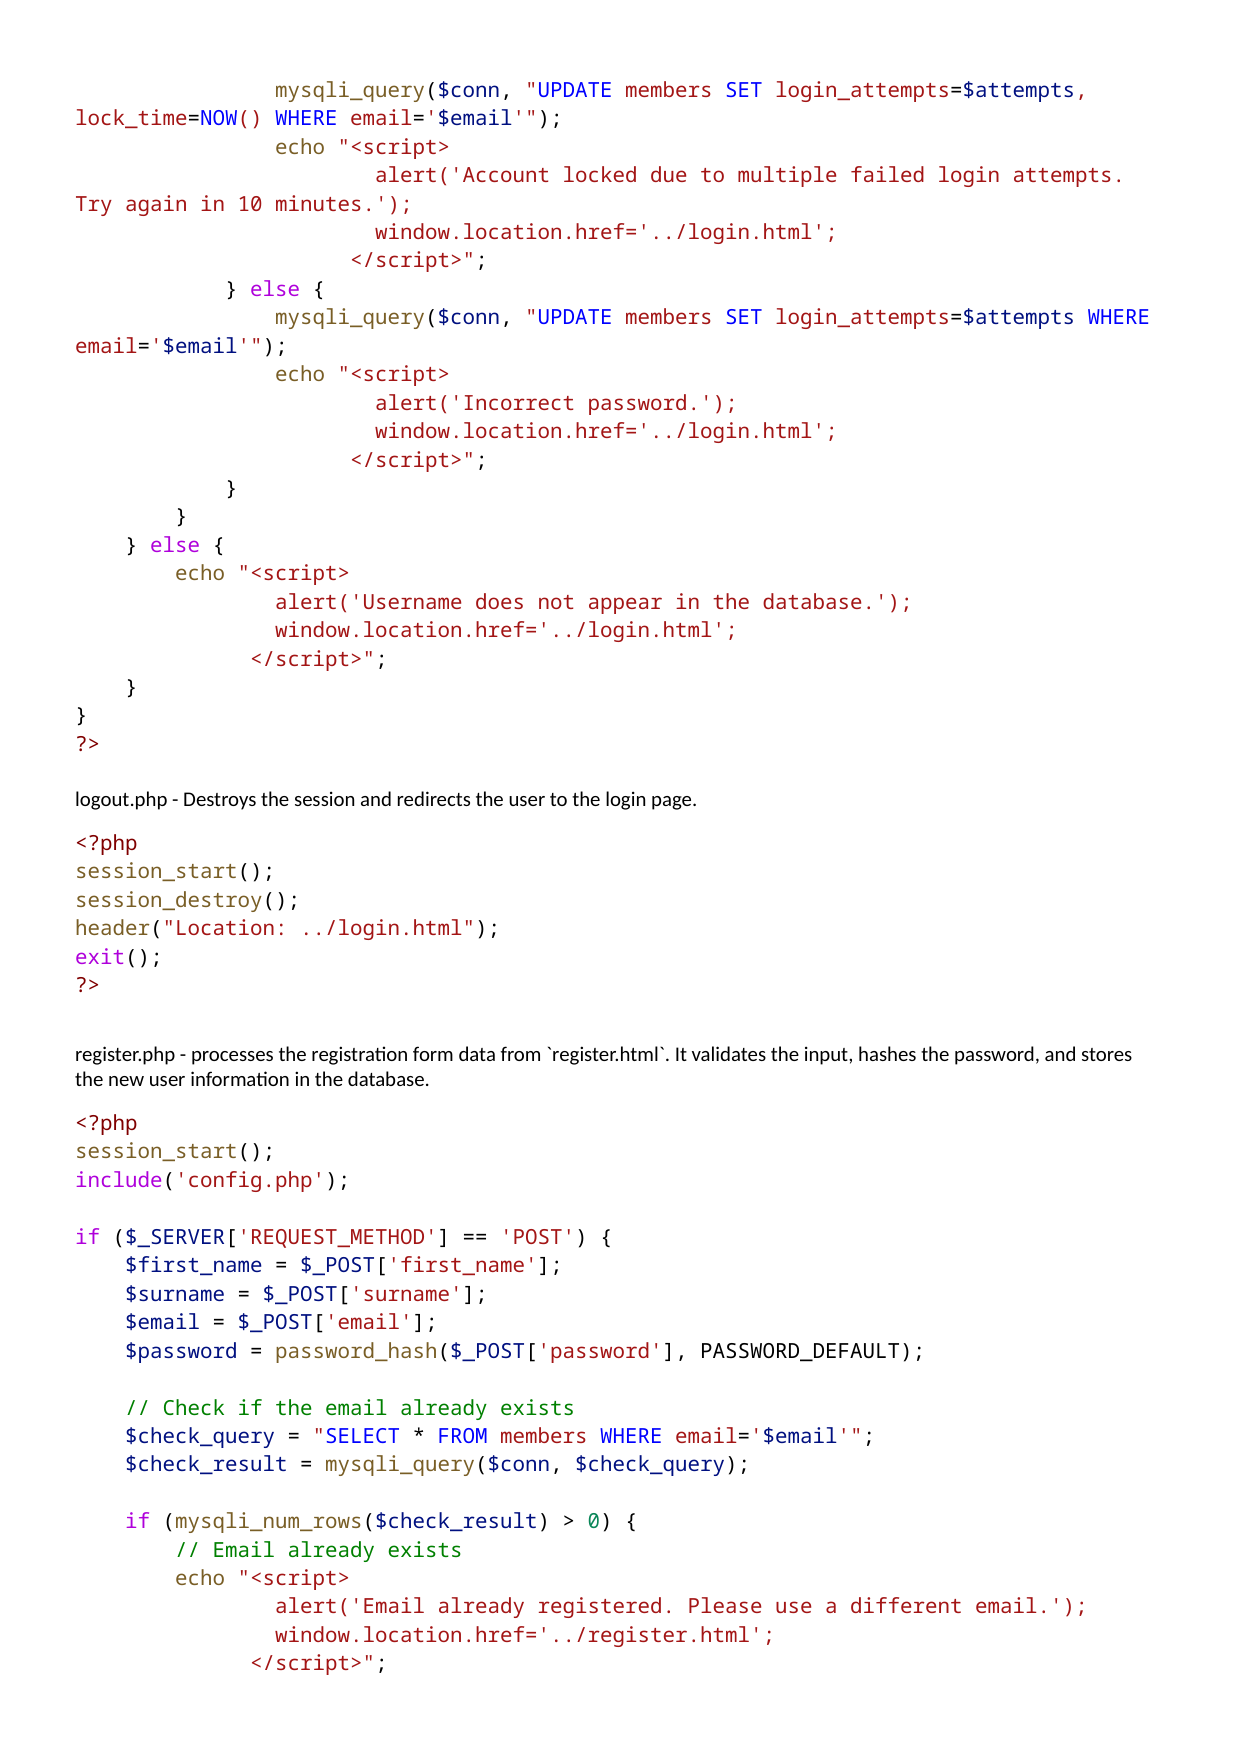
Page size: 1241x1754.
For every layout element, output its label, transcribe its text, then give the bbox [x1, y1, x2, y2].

text logout.php - Destroys the session and redirects the user to the login page. [75, 786, 1165, 811]
text <?php [75, 828, 1165, 856]
text } [75, 502, 1165, 530]
text // Check if the email already exists [75, 1393, 1165, 1421]
text </script>"; [75, 246, 1165, 274]
text } else { [75, 530, 1165, 558]
text echo "<script> [75, 132, 1165, 160]
text header("Location: ../login.html"); [75, 913, 1165, 942]
text } [75, 473, 1165, 502]
text <?php [75, 1108, 1165, 1137]
text include('config.php'); [75, 1165, 1165, 1193]
text echo "<script> [75, 359, 1165, 388]
text session_start(); [75, 856, 1165, 885]
text echo "<script> [75, 558, 1165, 587]
text window.location.href='../login.html'; [75, 615, 1165, 644]
text $email = $_POST['email']; [75, 1307, 1165, 1336]
text mysqli_query($conn, "UPDATE members SET login_attempts=$attempts, lock_time=NOW() WHERE email='$email'"); [75, 75, 1165, 132]
text session_start(); [75, 1137, 1165, 1165]
text ?> [75, 729, 1165, 757]
text } [75, 701, 1165, 729]
text ?> [75, 970, 1165, 999]
text mysqli_query($conn, "UPDATE members SET login_attempts=$attempts WHERE email='$email'"); [75, 302, 1165, 359]
text window.location.href='../login.html'; [75, 217, 1165, 246]
text alert('Email already registered. Please use a different email.'); [75, 1592, 1165, 1620]
text alert('Account locked due to multiple failed login attempts. Try again in 10 minutes.'); [75, 160, 1165, 217]
text </script>"; [75, 1648, 1165, 1677]
text $password = password_hash($_POST['password'], PASSWORD_DEFAULT); [75, 1336, 1165, 1364]
text } else { [75, 274, 1165, 302]
text $check_query = "SELECT * FROM members WHERE email='$email'"; [75, 1421, 1165, 1449]
text $check_result = mysqli_query($conn, $check_query); [75, 1449, 1165, 1478]
text // Email already exists [75, 1535, 1165, 1563]
text if ($_SERVER['REQUEST_METHOD'] == 'POST') { [75, 1222, 1165, 1250]
text exit(); [75, 942, 1165, 970]
text $first_name = $_POST['first_name']; [75, 1250, 1165, 1279]
text echo "<script> [75, 1563, 1165, 1592]
text window.location.href='../register.html'; [75, 1620, 1165, 1648]
text register.php - processes the registration form data from `register.html`. It validates the input, hashes the password, and stores the new user information in the database. [75, 1041, 1165, 1092]
text alert('Username does not appear in the database.'); [75, 587, 1165, 615]
text $surname = $_POST['surname']; [75, 1279, 1165, 1307]
text </script>"; [75, 445, 1165, 473]
text </script>"; [75, 644, 1165, 672]
text session_destroy(); [75, 885, 1165, 913]
text alert('Incorrect password.'); [75, 388, 1165, 416]
text if (mysqli_num_rows($check_result) > 0) { [75, 1506, 1165, 1535]
text window.location.href='../login.html'; [75, 416, 1165, 445]
text } [75, 672, 1165, 701]
